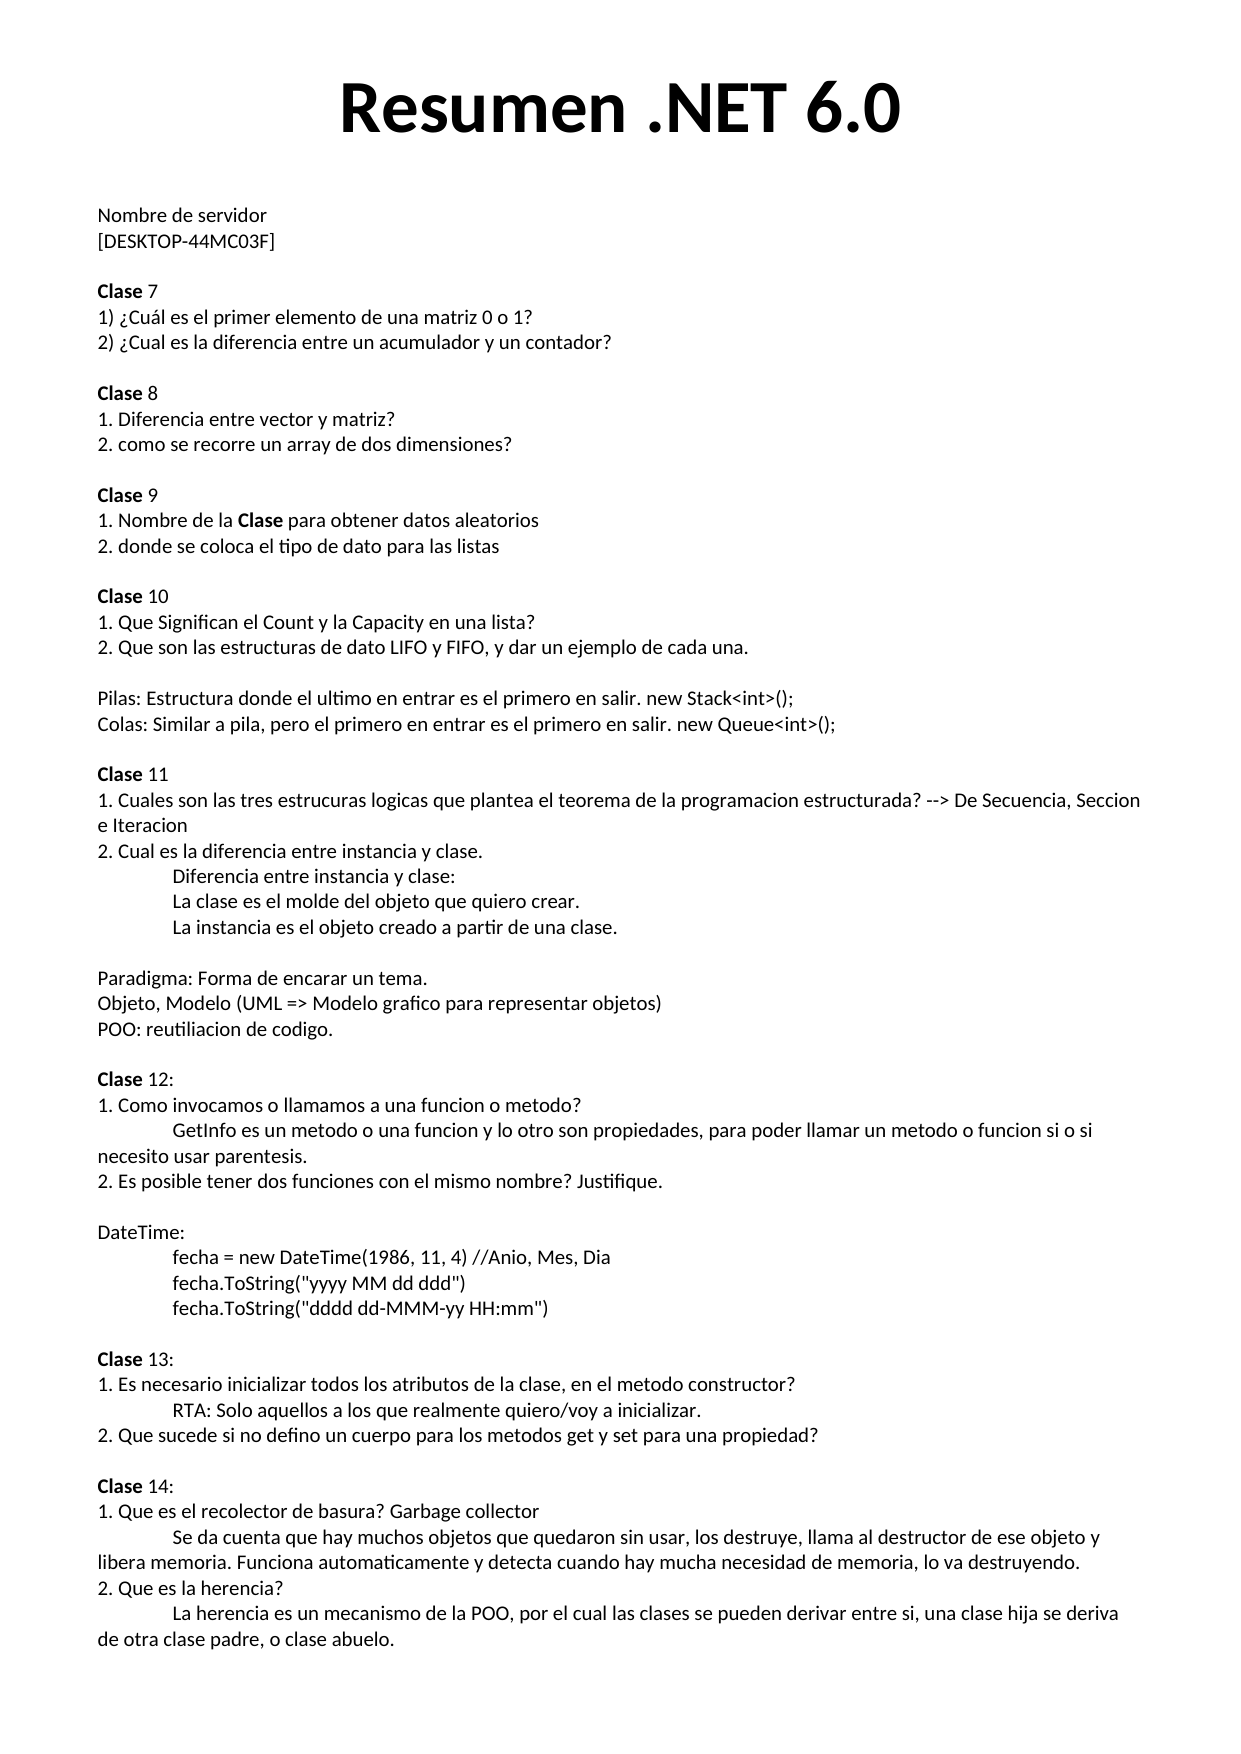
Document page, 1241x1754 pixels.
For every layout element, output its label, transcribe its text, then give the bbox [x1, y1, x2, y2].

text Pilas: Estructura donde el ultimo en entrar es el primero en salir. new Stack<int>(); [97, 685, 1143, 711]
text Clase 9 [97, 482, 1143, 507]
text Clase 8 [97, 380, 1143, 406]
text Objeto, Modelo (UML => Modelo grafico para representar objetos) [97, 990, 1143, 1016]
text 1. Como invocamos o llamamos a una funcion o metodo? [97, 1092, 1143, 1117]
text 1. Es necesario inicializar todos los atributos de la clase, en el metodo constructor? [97, 1372, 1143, 1397]
text Clase 11 [97, 762, 1143, 787]
text Clase 7 [97, 279, 1143, 304]
text 1) ¿Cuál es el primer elemento de una matriz 0 o 1? [97, 304, 1143, 329]
text 1. Nombre de la Clase para obtener datos aleatorios [97, 507, 1143, 533]
text [DESKTOP-44MC03F] [97, 228, 1143, 253]
text 1. Diferencia entre vector y matriz? [97, 406, 1143, 431]
text DateTime: [97, 1219, 1143, 1244]
text fecha = new DateTime(1986, 11, 4) //Anio, Mes, Dia [97, 1244, 1143, 1270]
text GetInfo es un metodo o una funcion y lo otro son propiedades, para poder llamar un metodo o funcion si o si necesito usar parentesis. [97, 1117, 1143, 1168]
text Clase 14: [97, 1473, 1143, 1499]
text 2. como se recorre un array de dos dimensiones? [97, 431, 1143, 457]
text Clase 13: [97, 1346, 1143, 1372]
text Clase 10 [97, 584, 1143, 609]
text Se da cuenta que hay muchos objetos que quedaron sin usar, los destruye, llama al destructor de ese objeto y libera memoria. Funciona automaticamente y detecta cuando hay mucha necesidad de memoria, lo va destruyendo. [97, 1524, 1143, 1575]
text La clase es el molde del objeto que quiero crear. [97, 889, 1143, 914]
text 2. donde se coloca el tipo de dato para las listas [97, 533, 1143, 558]
text fecha.ToString("dddd dd-MMM-yy HH:mm") [97, 1295, 1143, 1321]
text Nombre de servidor [97, 202, 1143, 228]
text Resumen .NET 6.0 [97, 60, 1143, 152]
text Clase 12: [97, 1067, 1143, 1092]
text 2. Que son las estructuras de dato LIFO y FIFO, y dar un ejemplo de cada una. [97, 634, 1143, 660]
text 1. Que es el recolector de basura? Garbage collector [97, 1499, 1143, 1524]
text RTA: Solo aquellos a los que realmente quiero/voy a inicializar. [97, 1397, 1143, 1422]
text POO: reutiliacion de codigo. [97, 1016, 1143, 1041]
text La herencia es un mecanismo de la POO, por el cual las clases se pueden derivar entre si, una clase hija se deriva de otra clase padre, o clase abuelo. [97, 1600, 1143, 1651]
text fecha.ToString("yyyy MM dd ddd") [97, 1270, 1143, 1295]
text 1. Que Significan el Count y la Capacity en una lista? [97, 609, 1143, 634]
text 2. Cual es la diferencia entre instancia y clase. [97, 838, 1143, 863]
text Paradigma: Forma de encarar un tema. [97, 965, 1143, 990]
text 1. Cuales son las tres estrucuras logicas que plantea el teorema de la programacion estructurada? --> De Secuencia, Seccion e Iteracion [97, 787, 1143, 838]
text 2. Es posible tener dos funciones con el mismo nombre? Justifique. [97, 1168, 1143, 1194]
text Diferencia entre instancia y clase: [97, 863, 1143, 889]
text 2. Que sucede si no defino un cuerpo para los metodos get y set para una propiedad? [97, 1422, 1143, 1448]
text Colas: Similar a pila, pero el primero en entrar es el primero en salir. new Queue<int>(); [97, 711, 1143, 736]
text 2) ¿Cual es la diferencia entre un acumulador y un contador? [97, 329, 1143, 355]
text 2. Que es la herencia? [97, 1575, 1143, 1600]
text La instancia es el objeto creado a partir de una clase. [97, 914, 1143, 939]
